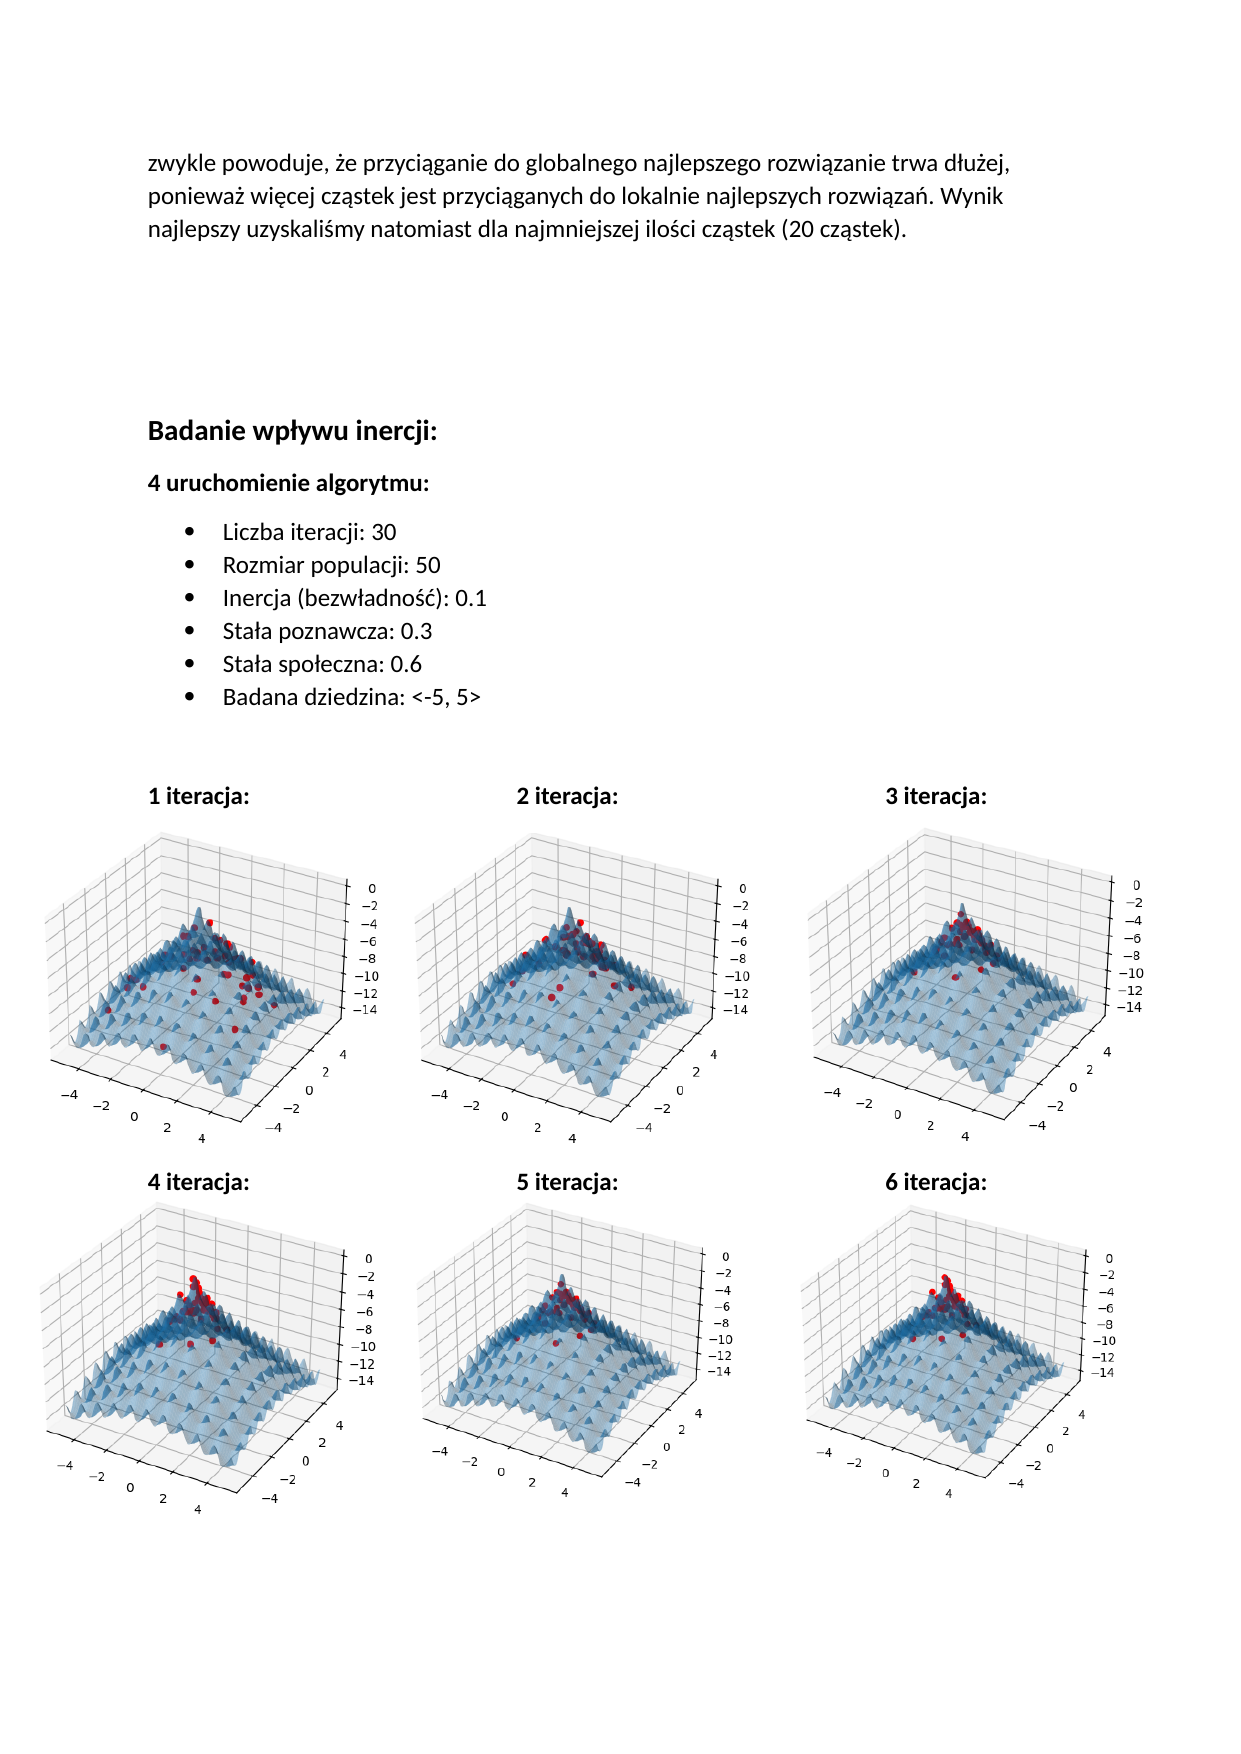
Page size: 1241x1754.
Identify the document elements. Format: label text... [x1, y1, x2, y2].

picture [410, 1201, 739, 1507]
list Stała społeczna: 0.6 [185, 648, 1093, 679]
list Stała poznawcza: 0.3 [185, 615, 1093, 646]
picture [798, 825, 1147, 1144]
text Badanie wpływu inercji: [148, 412, 1093, 447]
list Badana dziedzina: <-5, 5> [185, 681, 1093, 712]
list Rozmiar populacji: 50 [185, 549, 1093, 580]
list Liczba iteracji: 30 [185, 516, 1093, 547]
picture [791, 1199, 1120, 1503]
picture [33, 1198, 380, 1517]
text 1 iteracja: 2 iteracja: 3 iteracja: [148, 780, 1093, 811]
list Inercja (bezwładność): 0.1 [185, 582, 1093, 613]
picture [37, 828, 387, 1148]
text 4 uruchomienie algorytmu: [148, 467, 1093, 497]
picture [407, 833, 757, 1150]
